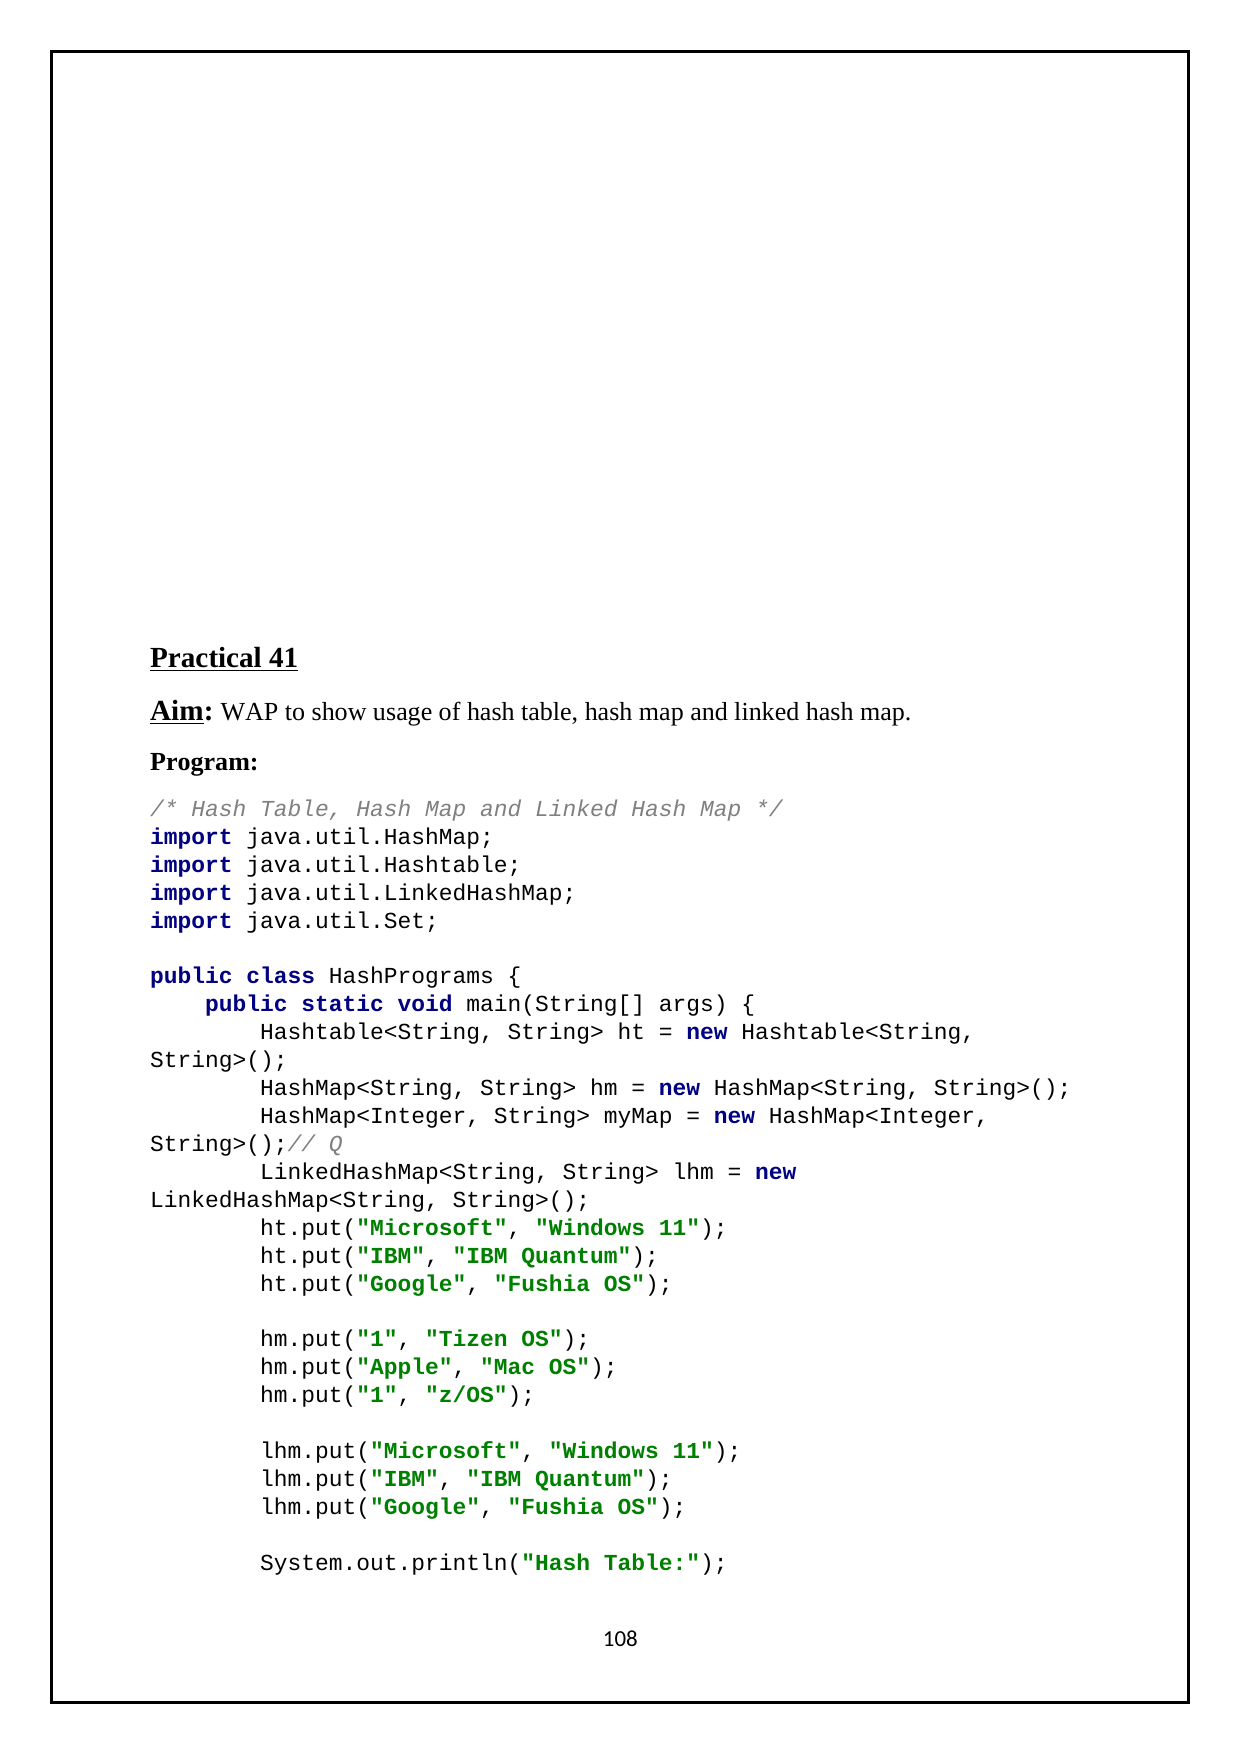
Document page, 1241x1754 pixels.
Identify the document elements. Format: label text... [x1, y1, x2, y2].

text Practical 41 [150, 641, 1090, 674]
text Program: [150, 746, 1090, 776]
text Aim: WAP to show usage of hash table, hash map and linked hash map. [150, 693, 1090, 727]
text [150, 797, 1090, 1577]
